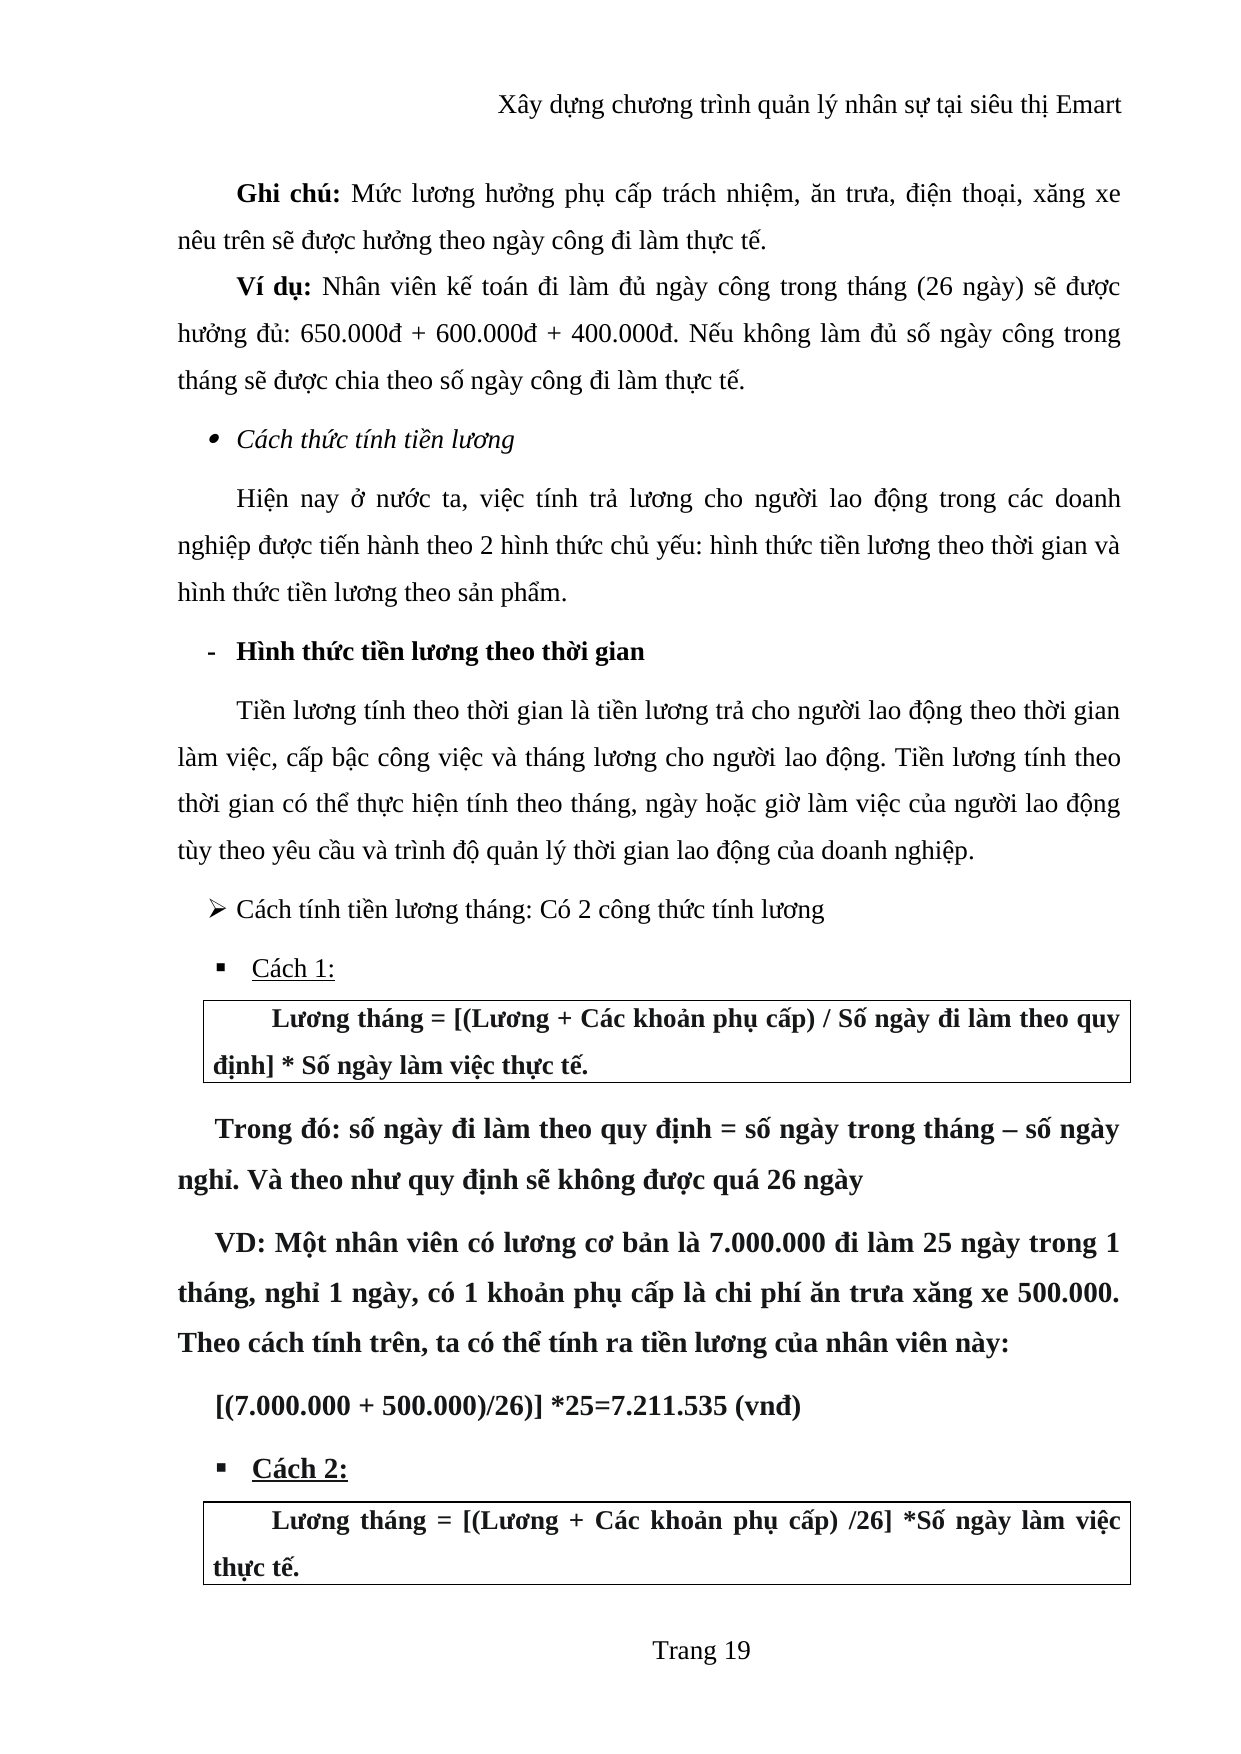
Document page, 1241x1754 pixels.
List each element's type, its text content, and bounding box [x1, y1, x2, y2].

list Ví dụ: Nhân viên kế toán đi làm đủ ngày công trong tháng (26 ngày) sẽ được hưởng đủ: 650.000đ + 600.000đ + 400.000đ. Nếu không làm đủ số ngày công trong tháng sẽ được chia theo số ngày công đi làm thực tế. [177, 271, 1122, 395]
list Cách 2: [214, 1451, 1122, 1484]
list Lương tháng = [(Lương + Các khoản phụ cấp) /26] *Số ngày làm việc thực tế. [204, 1503, 1130, 1584]
text VD: Một nhân viên có lương cơ bản là 7.000.000 đi làm 25 ngày trong 1 tháng, nghỉ 1 ngày, có 1 khoản phụ cấp là chi phí ăn trưa xăng xe 500.000. Theo cách tính trên, ta có thể tính ra tiền lương của nhân viên này: [177, 1225, 1122, 1359]
list Lương tháng = [(Lương + Các khoản phụ cấp) / Số ngày đi làm theo quy định] * Số ngày làm việc thực tế. [204, 1001, 1130, 1082]
list Cách thức tính tiền lương [207, 423, 1122, 454]
list Ghi chú: Mức lương hưởng phụ cấp trách nhiệm, ăn trưa, điện thoại, xăng xe nêu trên sẽ được hưởng theo ngày công đi làm thực tế. [177, 177, 1122, 255]
text Tiền lương tính theo thời gian là tiền lương trả cho người lao động theo thời gian làm việc, cấp bậc công việc và tháng lương cho người lao động. Tiền lương tính theo thời gian có thể thực hiện tính theo tháng, ngày hoặc giờ làm việc của người lao động tùy theo yêu cầu và trình độ quản lý thời gian lao động của doanh nghiệp. [177, 694, 1122, 865]
text Hiện nay ở nước ta, việc tính trả lương cho người lao động trong các doanh nghiệp được tiến hành theo 2 hình thức chủ yếu: hình thức tiền lương theo thời gian và hình thức tiền lương theo sản phẩm. [177, 482, 1122, 607]
text [(7.000.000 + 500.000)/26)] *25=7.211.535 (vnđ) [177, 1388, 1122, 1422]
list Cách tính tiền lương tháng: Có 2 công thức tính lương [207, 893, 1122, 924]
text Trong đó: số ngày đi làm theo quy định = số ngày trong tháng – số ngày nghỉ. Và theo như quy định sẽ không được quá 26 ngày [177, 1112, 1122, 1195]
text Hình thức tiền lương theo thời gian [207, 635, 1122, 666]
list Cách 1: [214, 953, 1122, 984]
